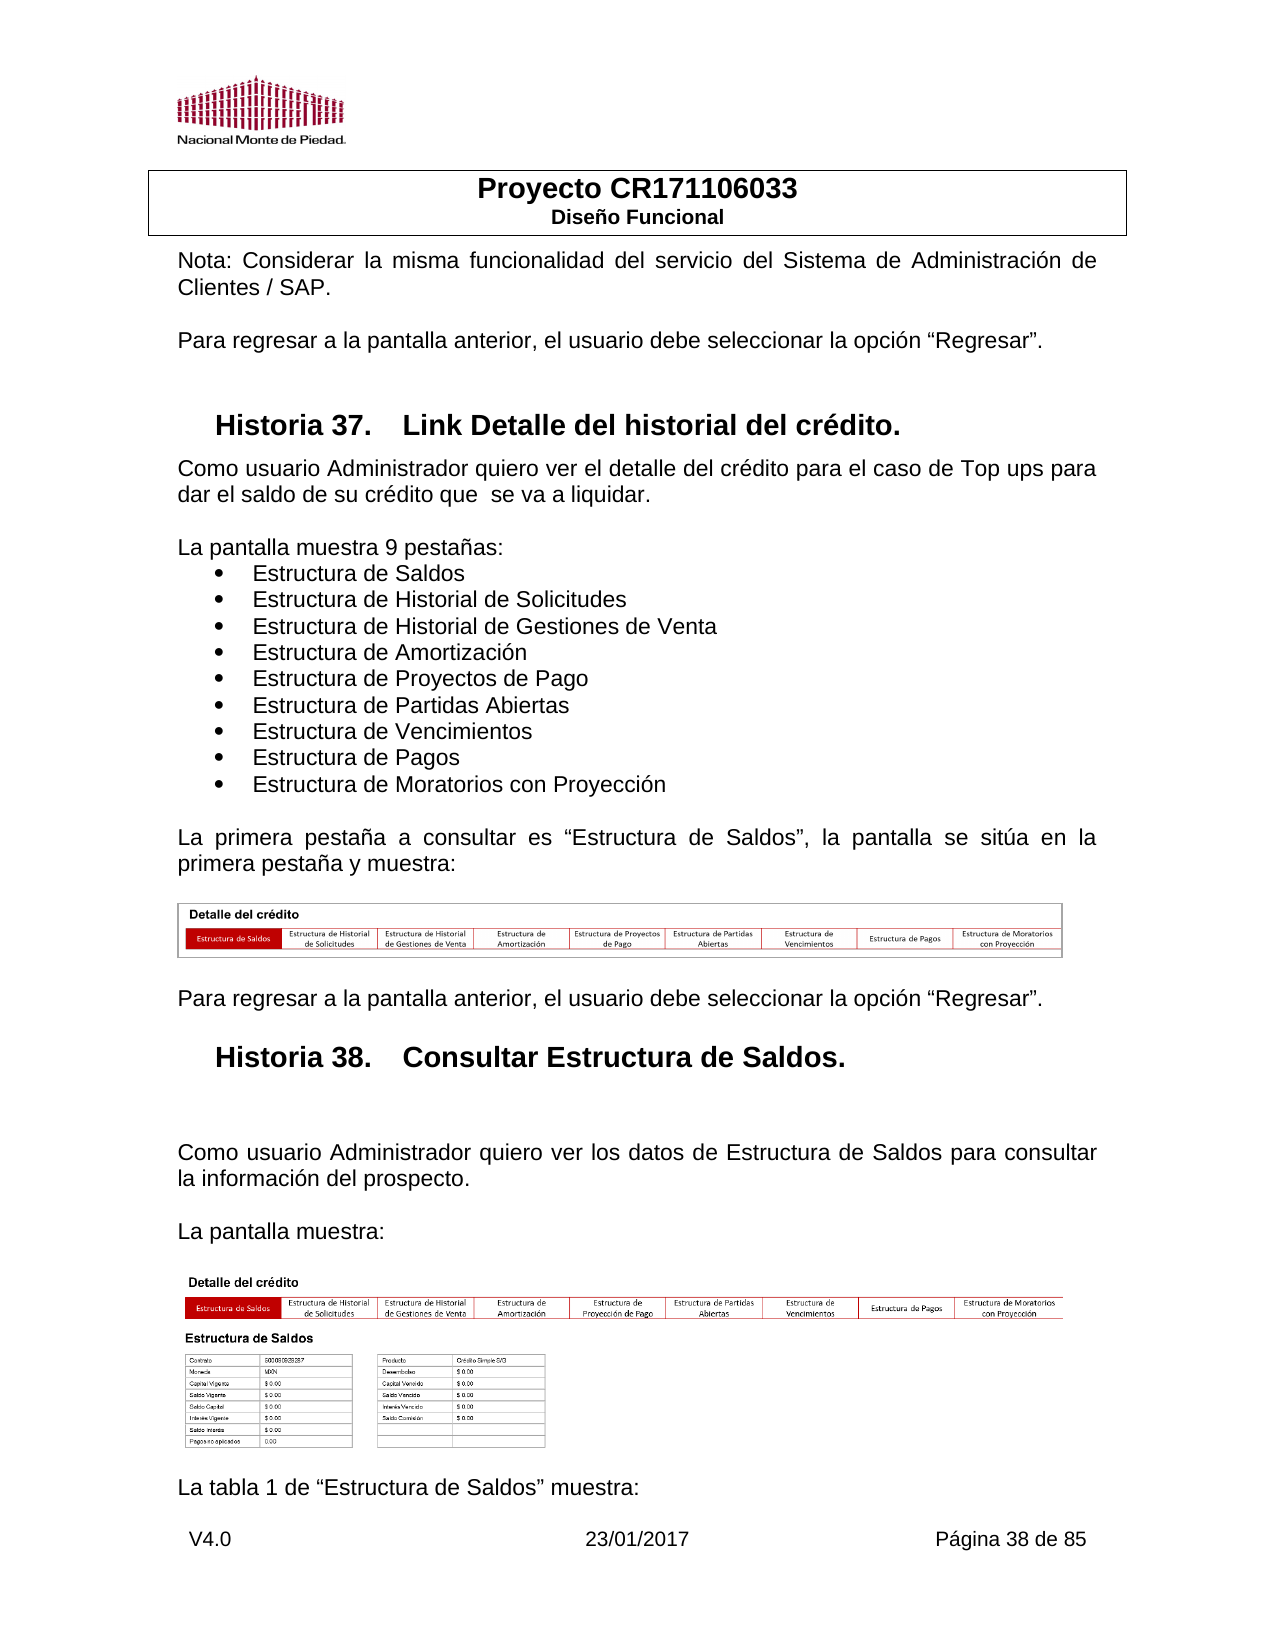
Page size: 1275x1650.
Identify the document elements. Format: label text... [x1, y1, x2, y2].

text La pantalla muestra 9 pestañas: [177, 533, 1098, 560]
list Estructura de Moratorios con Proyección [215, 771, 1098, 797]
picture [177, 75, 346, 144]
text La primera pestaña a consultar es “Estructura de Saldos”, la pantalla se sitúa en la primera pestaña y muestra: [177, 823, 1098, 876]
text Para regresar a la pantalla anterior, el usuario debe seleccionar la opción “Regresar”. [177, 985, 1098, 1011]
text La pantalla muestra: [177, 1218, 1098, 1244]
list Estructura de Amortización [215, 639, 1098, 665]
text La tabla 1 de “Estructura de Saldos” muestra: [177, 1474, 1098, 1500]
picture [177, 1270, 1063, 1448]
text Nota: Considerar la misma funcionalidad del servicio del Sistema de Administración de Clientes / SAP. [177, 247, 1098, 300]
list Estructura de Vencimientos [215, 718, 1098, 744]
list Estructura de Partidas Abiertas [215, 692, 1098, 718]
picture [179, 904, 1061, 957]
text Como usuario Administrador quiero ver los datos de Estructura de Saldos para consultar la información del prospecto. [177, 1139, 1098, 1192]
text Para regresar a la pantalla anterior, el usuario debe seleccionar la opción “Regresar”. [177, 327, 1098, 353]
list Estructura de Historial de Gestiones de Venta [215, 613, 1098, 639]
text Consultar Estructura de Saldos. [215, 1040, 1098, 1074]
list Estructura de Pagos [215, 744, 1098, 771]
text Link Detalle del historial del crédito. [215, 408, 1098, 442]
list Estructura de Historial de Solicitudes [215, 586, 1098, 613]
text Como usuario Administrador quiero ver el detalle del crédito para el caso de Top ups para dar el saldo de su crédito que se va a liquidar. [177, 454, 1098, 507]
list Estructura de Proyectos de Pago [215, 665, 1098, 692]
list Estructura de Saldos [215, 560, 1098, 586]
